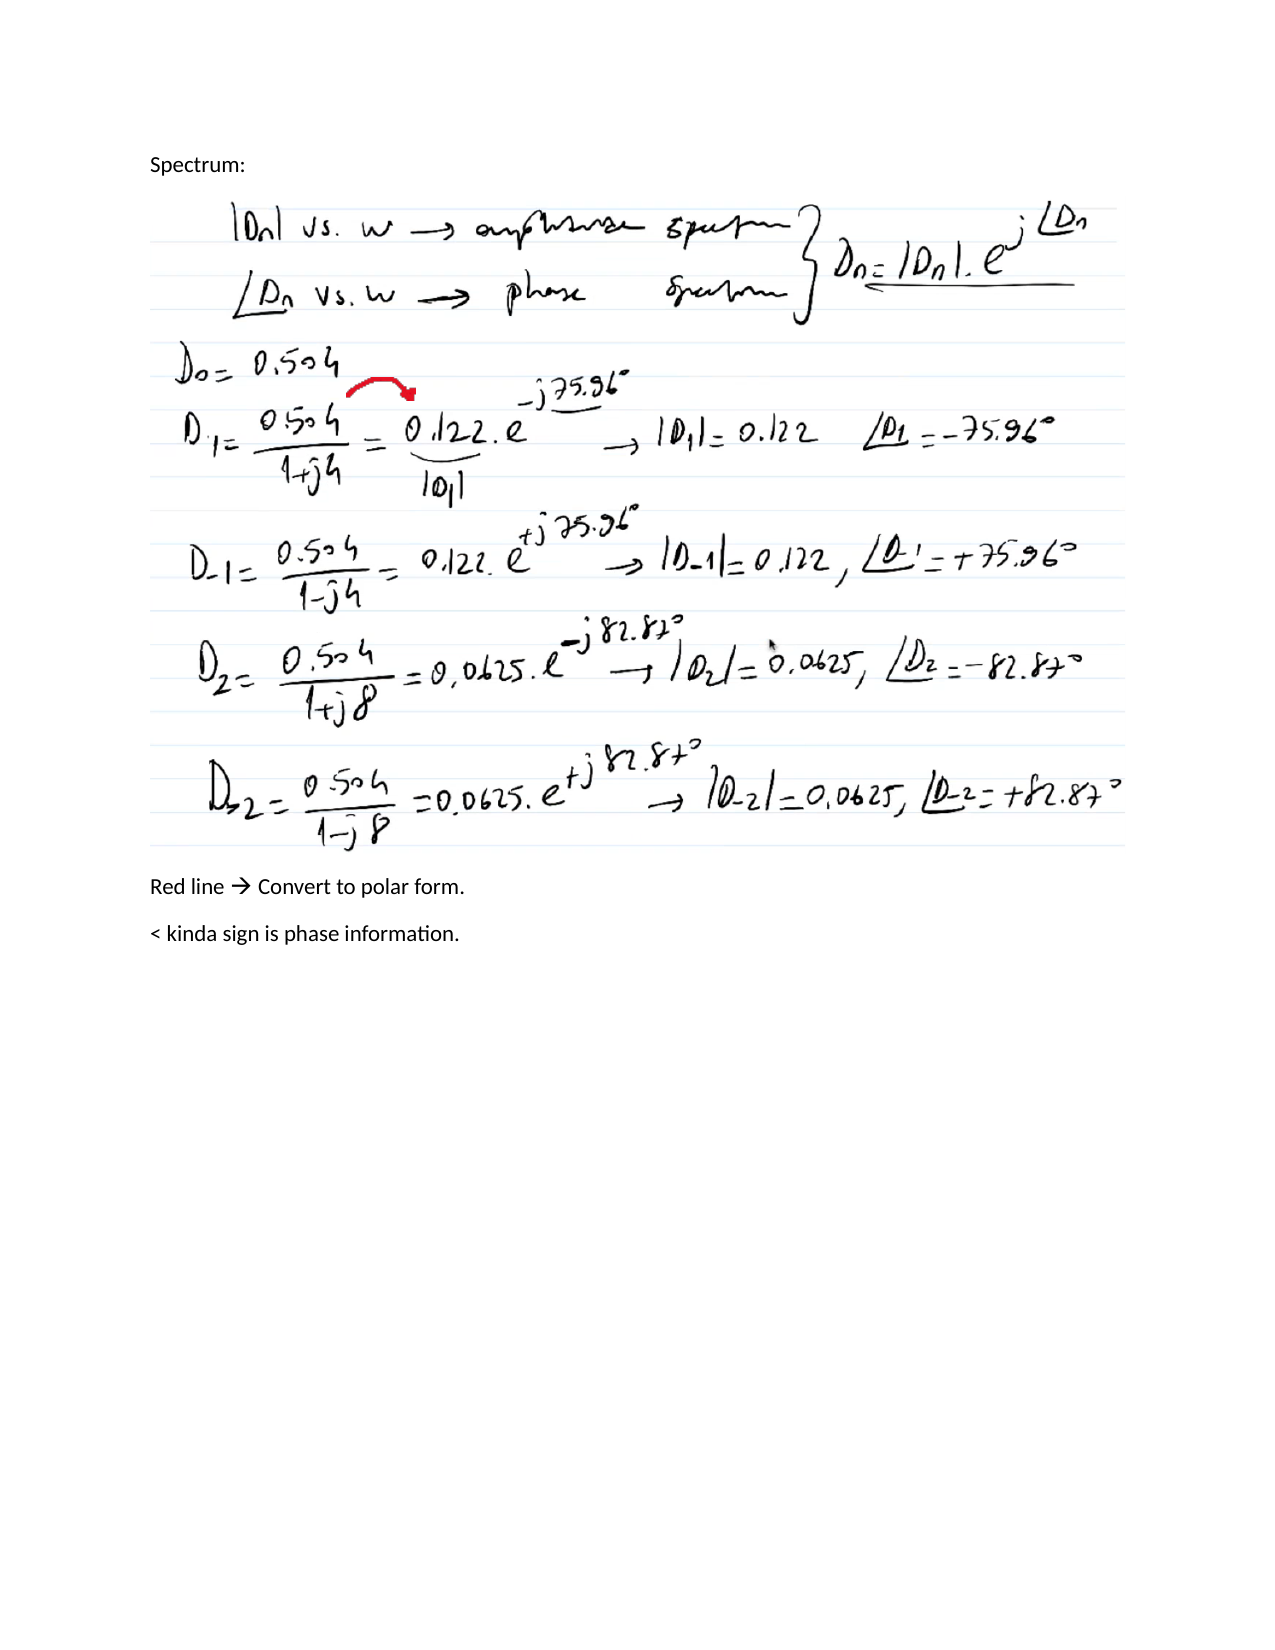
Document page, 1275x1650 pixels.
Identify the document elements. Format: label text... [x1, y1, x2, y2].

text Red line Convert to polar form. [150, 872, 1125, 900]
text Spectrum: [150, 150, 1125, 178]
text < kinda sign is phase information. [150, 919, 1125, 947]
picture [150, 196, 1125, 854]
